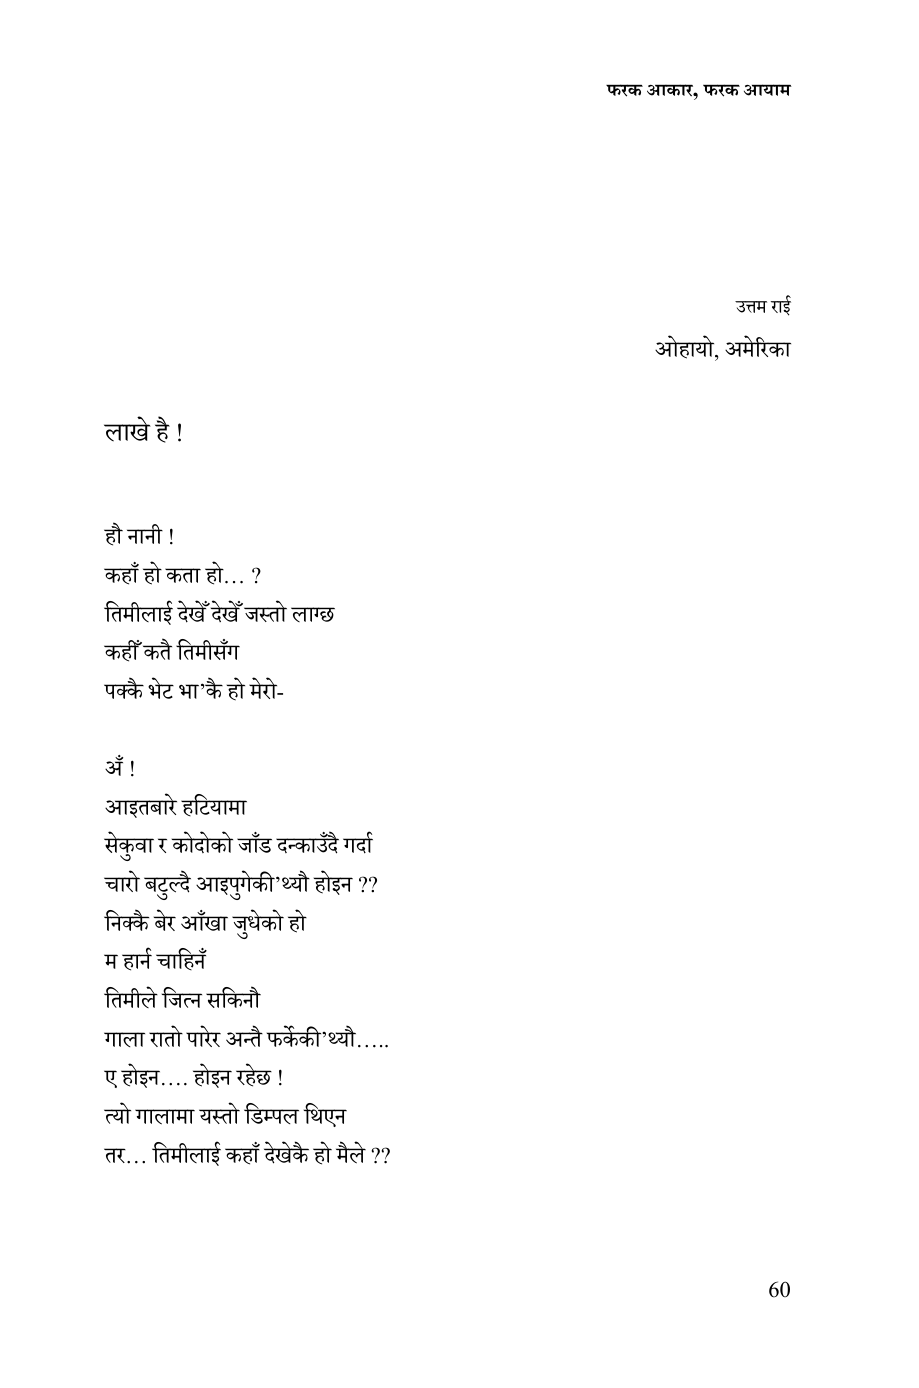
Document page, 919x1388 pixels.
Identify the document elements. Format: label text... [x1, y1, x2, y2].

text कहाँ हो कता हो… ? [105, 562, 791, 596]
text ए होइन…. होइन रहेछ ! [105, 1064, 791, 1098]
text ओहायो, अमेरिका [105, 336, 791, 370]
text निक्कै बेर आँखा जुधेको हो [105, 910, 791, 943]
text म हार्न चाहिनँ [105, 948, 791, 982]
subtitle लाखे है ! [105, 417, 791, 455]
text तिमीलाई देखेँ देखेँ जस्तो लाग्छ [105, 601, 791, 634]
text अँ ! [105, 755, 791, 789]
text तिमीले जित्न सकिनौ [105, 987, 791, 1021]
text पक्कै भेट भा’कै हो मेरो- [105, 678, 791, 711]
text तर… तिमीलाई कहाँ देखेकै हो मैले ?? [105, 1142, 791, 1175]
text सेकुवा र कोदोको जाँड दन्काउँदै गर्दा [105, 832, 791, 866]
text त्यो गालामा यस्तो डिम्पल थिएन [105, 1103, 791, 1137]
text हौ नानी ! [105, 523, 791, 557]
text आइतबारे हटियामा [105, 794, 791, 827]
text गाला रातो पारेर अन्तै फर्केकी’थ्यौ….. [105, 1026, 791, 1059]
text कहीँ कतै तिमीसँग [105, 639, 791, 673]
text चारो बटुल्दै आइपुगेकी’थ्यौ होइन ?? [105, 871, 791, 905]
title उत्तम राई [105, 276, 791, 324]
